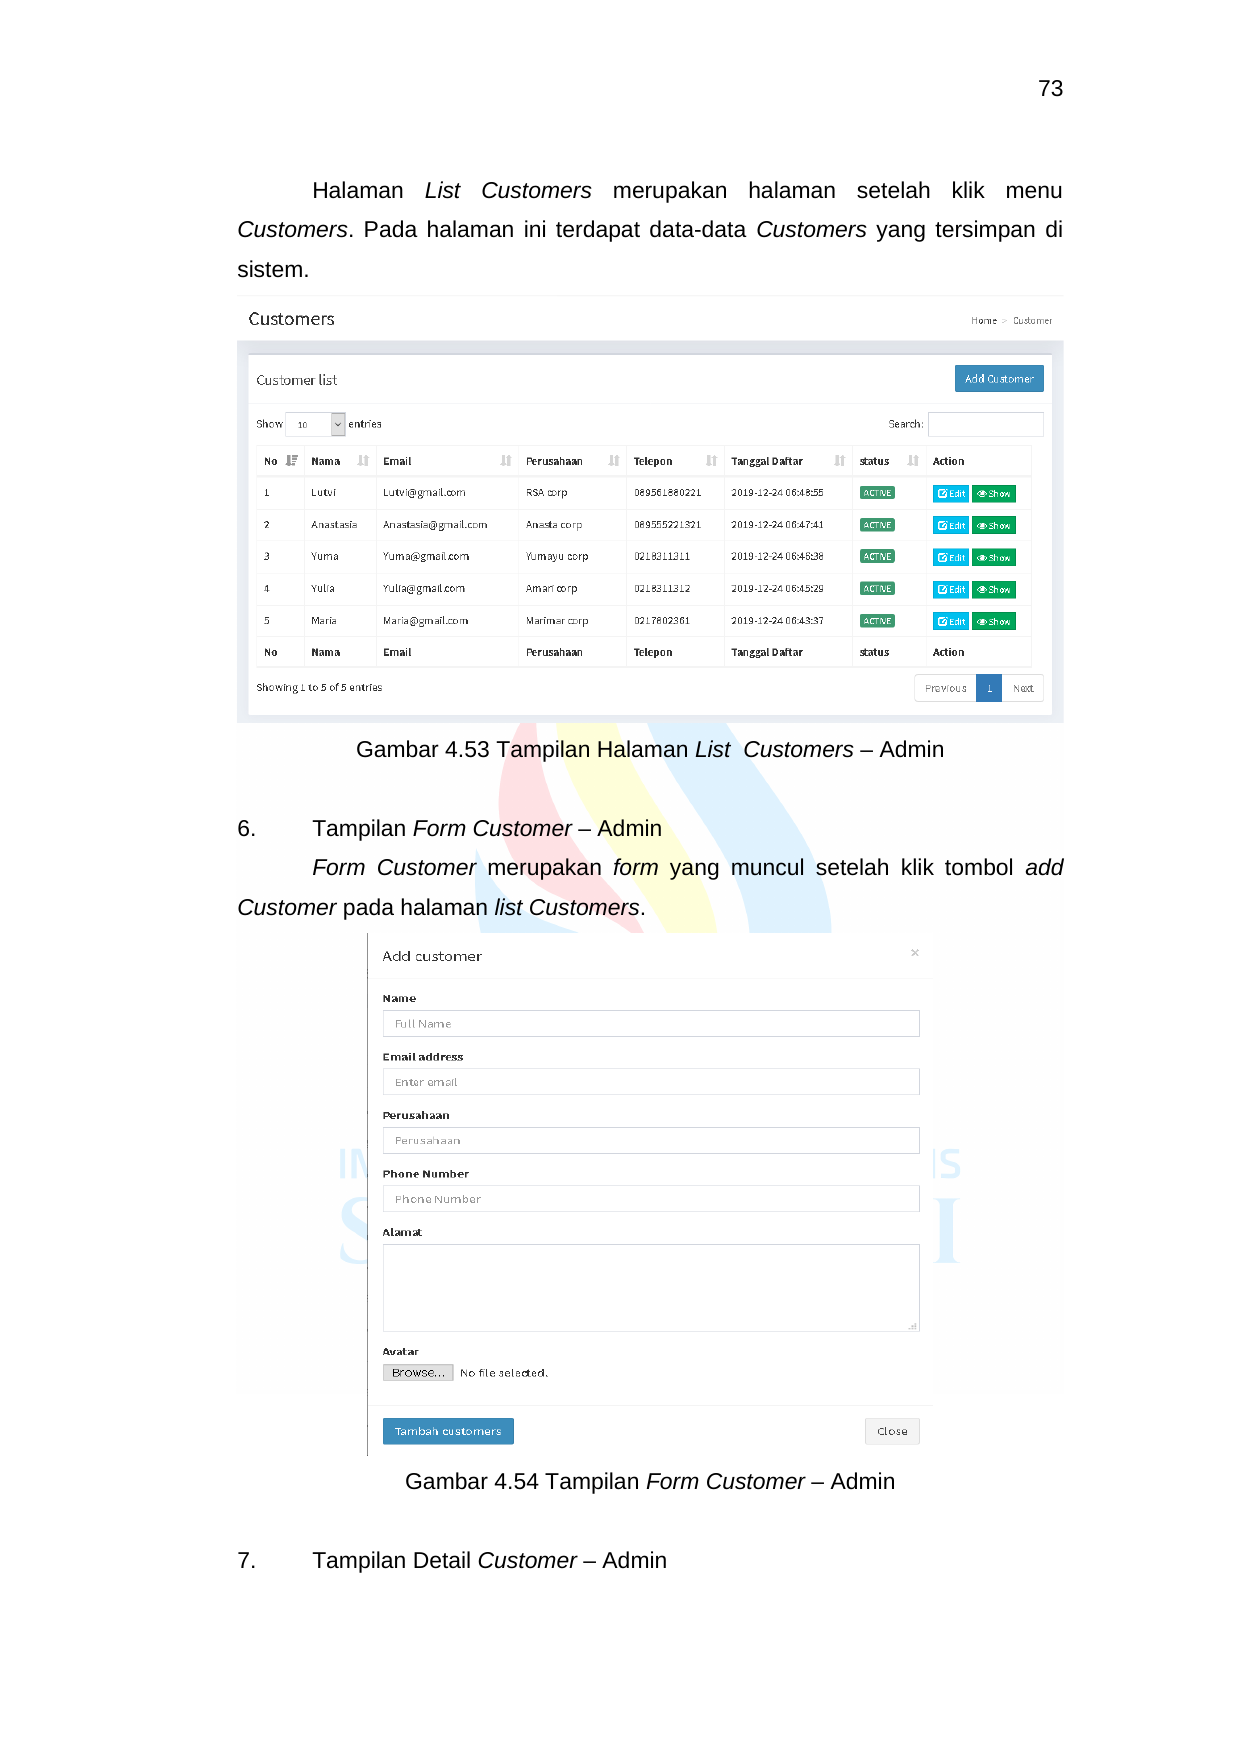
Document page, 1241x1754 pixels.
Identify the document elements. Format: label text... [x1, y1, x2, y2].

picture [237, 295, 1064, 723]
text Gambar 4.54 Tampilan Form Customer – Admin [237, 1468, 1063, 1494]
list Tampilan Form Customer – Admin [237, 815, 1063, 841]
picture [367, 933, 933, 1456]
text Gambar 4.53 Tampilan Halaman List Customers – Admin [237, 736, 1063, 762]
list Tampilan Detail Customer – Admin [237, 1547, 1063, 1573]
text Form Customer merupakan form yang muncul setelah klik tombol add Customer pada halaman list Customers. [237, 854, 1063, 920]
text Halaman List Customers merupakan halaman setelah klik menu Customers. Pada halaman ini terdapat data-data Customers yang tersimpan di sistem. [237, 177, 1063, 282]
